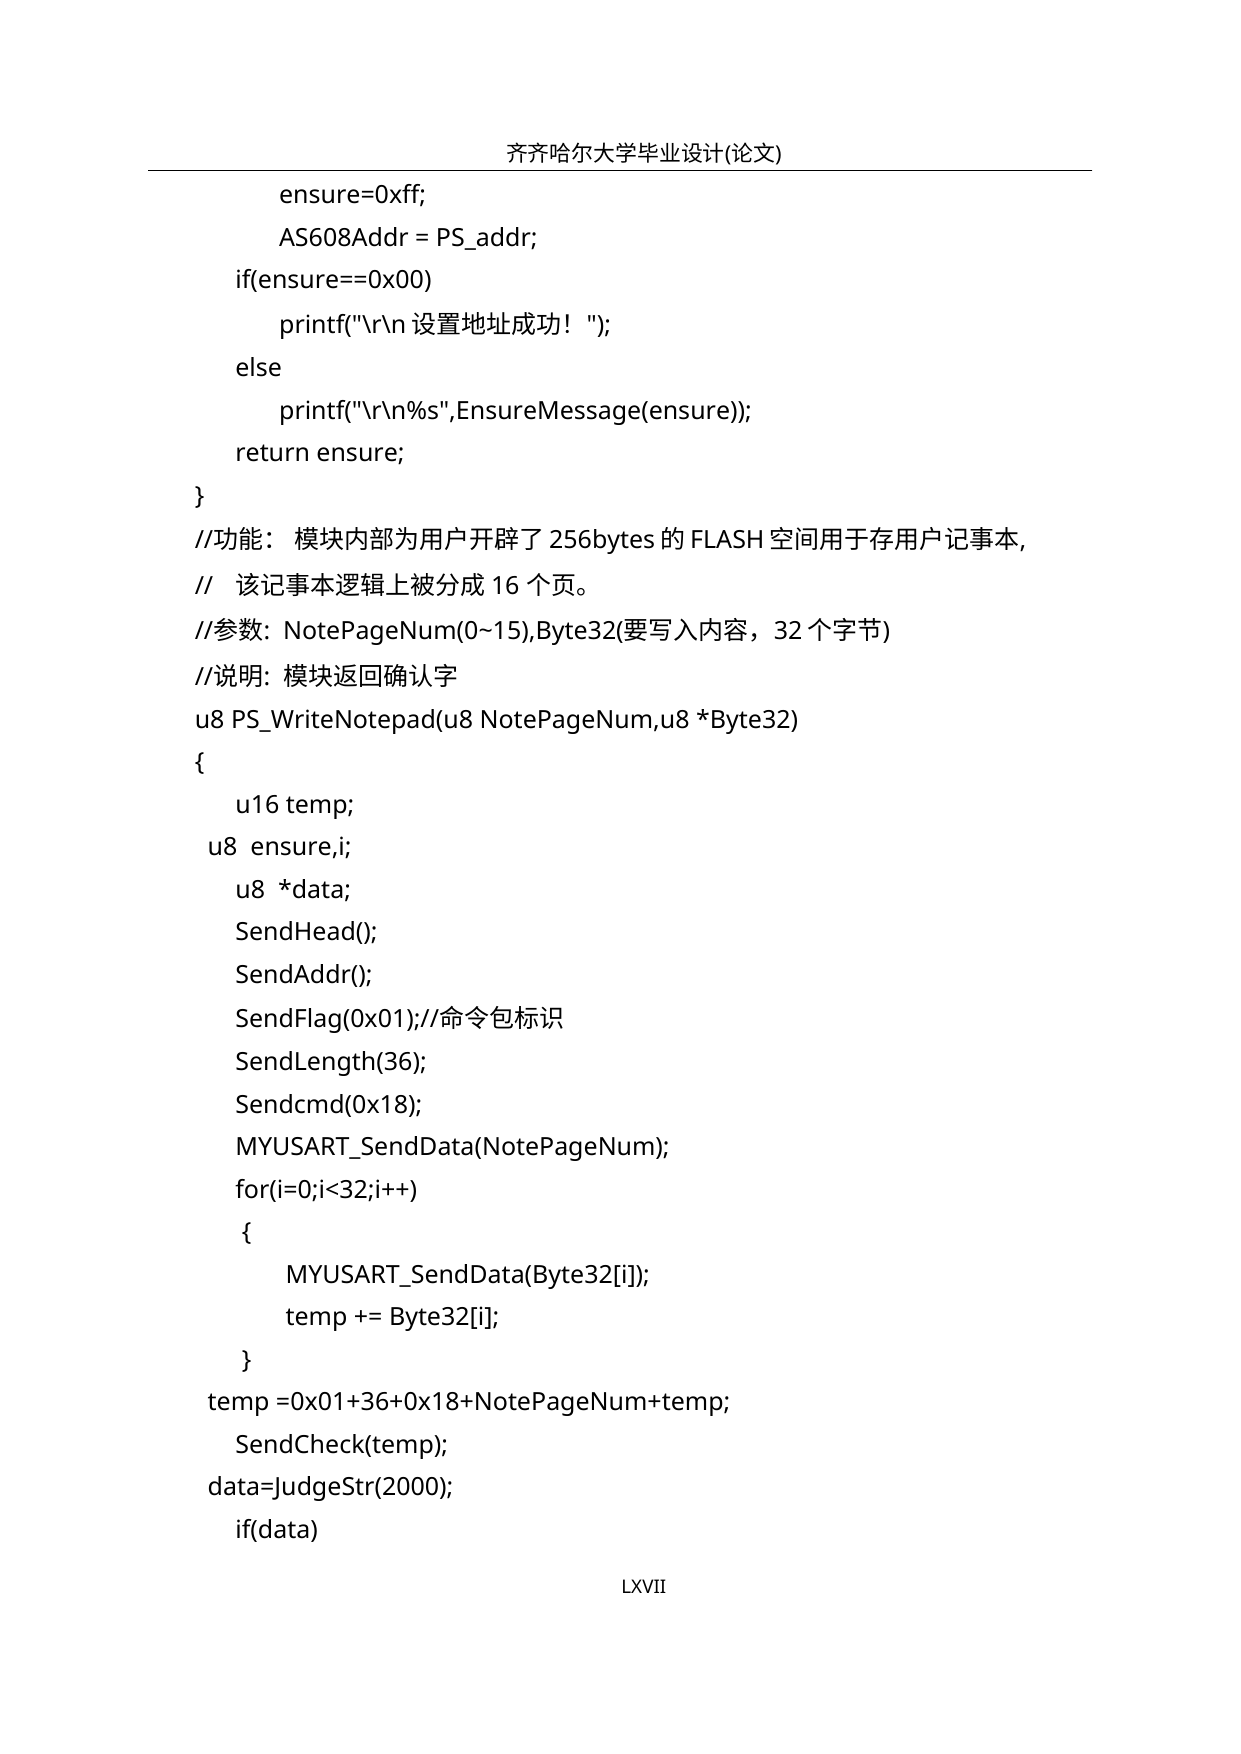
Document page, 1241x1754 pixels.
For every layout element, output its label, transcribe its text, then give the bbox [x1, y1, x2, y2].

text SendHead(); [148, 914, 1092, 948]
text MYUSART_SendData(NotePageNum); [148, 1129, 1092, 1163]
text { [148, 744, 1092, 778]
text if(data) [148, 1512, 1092, 1546]
text ensure=0xff; [148, 177, 1092, 211]
text temp += Byte32[i]; [148, 1299, 1092, 1333]
text SendCheck(temp); [148, 1427, 1092, 1461]
text Sendcmd(0x18); [148, 1087, 1092, 1121]
text data=JudgeStr(2000); [148, 1469, 1092, 1503]
text u8 ensure,i; [148, 829, 1092, 863]
text u16 temp; [148, 786, 1092, 820]
text printf("\r\n%s",EnsureMessage(ensure)); [148, 392, 1092, 427]
text SendFlag(0x01);//命令包标识 [148, 999, 1092, 1035]
text } [148, 477, 1092, 512]
text AS608Addr = PS_addr; [148, 220, 1092, 254]
text temp =0x01+36+0x18+NotePageNum+temp; [148, 1384, 1092, 1418]
text //参数: NotePageNum(0~15),Byte32(要写入内容，32个字节) [148, 611, 1092, 647]
text { [148, 1214, 1092, 1248]
text else [148, 350, 1092, 384]
text u8 *data; [148, 871, 1092, 905]
text SendAddr(); [148, 956, 1092, 990]
text // 该记事本逻辑上被分成 16 个页。 [148, 565, 1092, 602]
text //说明: 模块返回确认字 [148, 656, 1092, 692]
text for(i=0;i<32;i++) [148, 1172, 1092, 1206]
text MYUSART_SendData(Byte32[i]); [148, 1257, 1092, 1291]
text u8 PS_WriteNotepad(u8 NotePageNum,u8 *Byte32) [148, 701, 1092, 735]
text return ensure; [148, 435, 1092, 469]
text } [148, 1342, 1092, 1376]
text //功能： 模块内部为用户开辟了256bytes的FLASH空间用于存用户记事本, [148, 520, 1092, 556]
text if(ensure==0x00) [148, 262, 1092, 296]
text SendLength(36); [148, 1044, 1092, 1078]
text printf("\r\n设置地址成功！"); [148, 305, 1092, 341]
